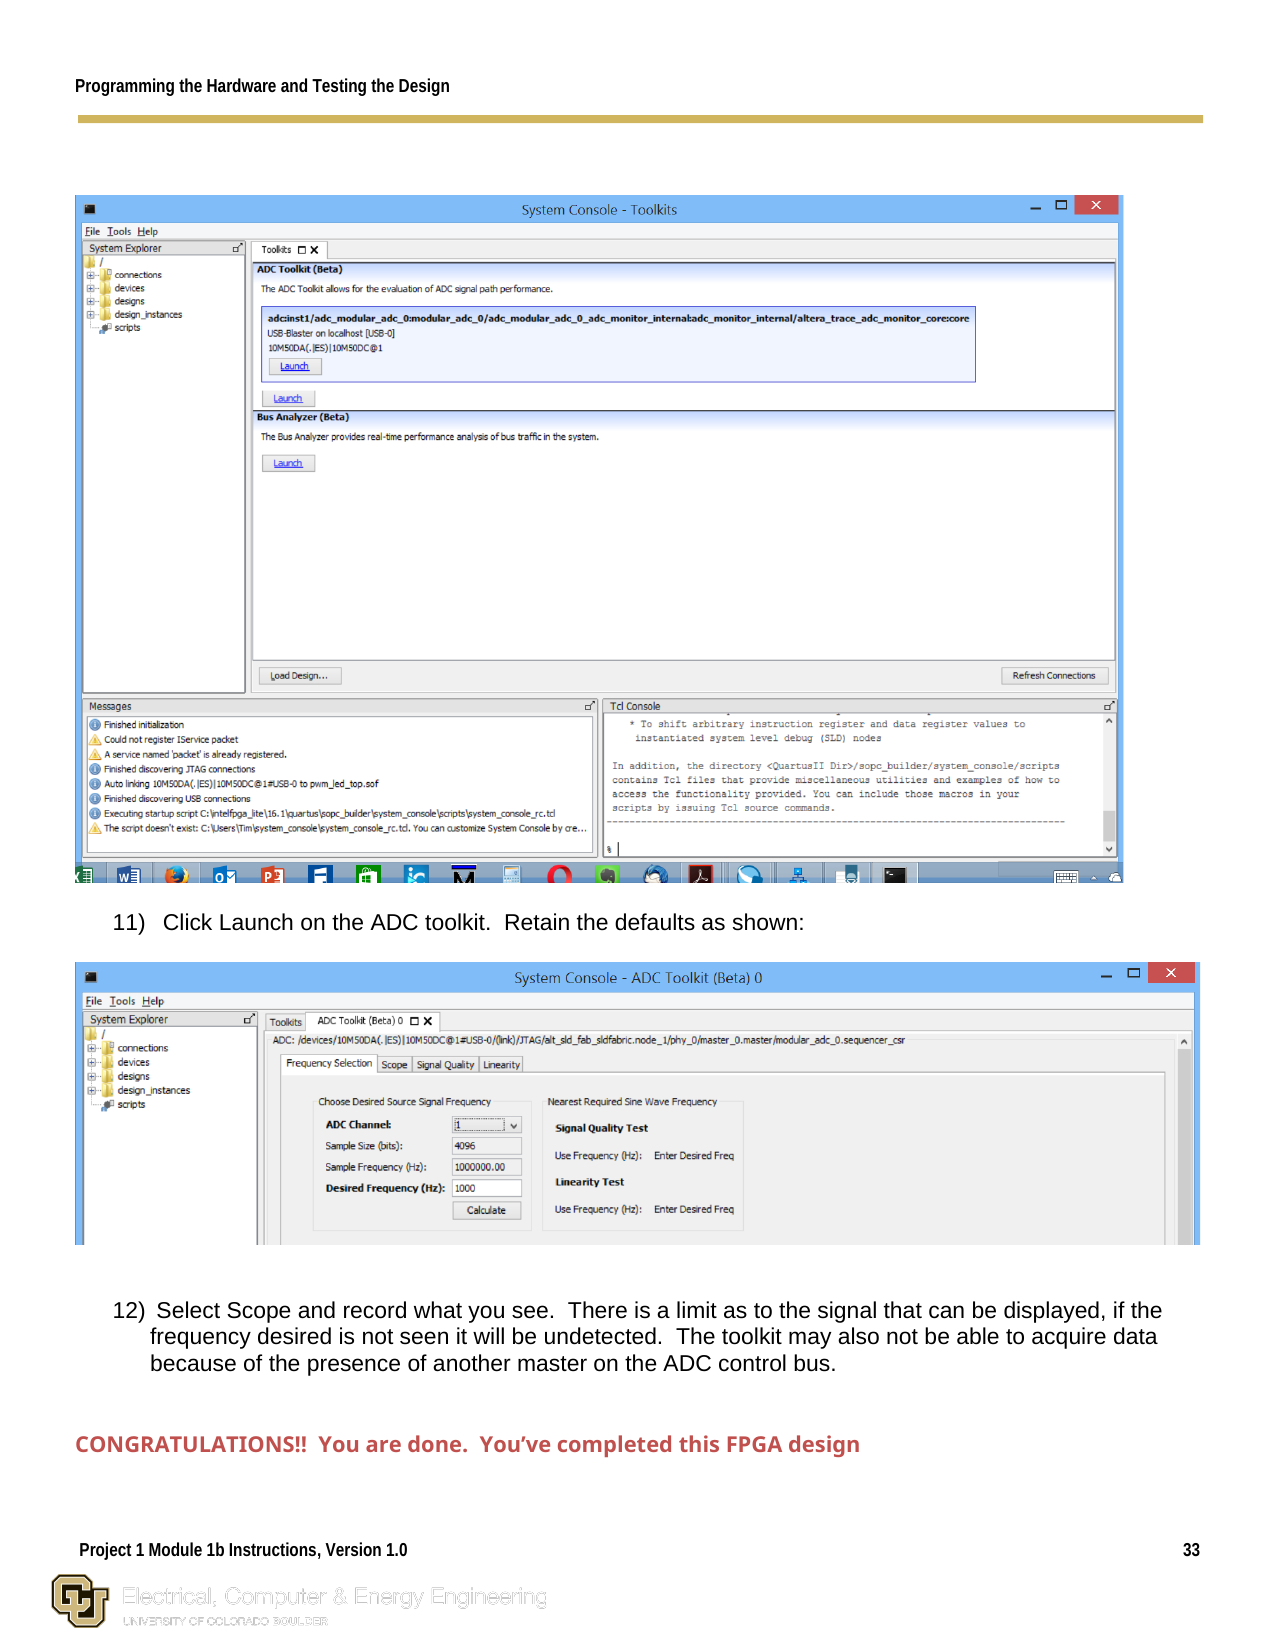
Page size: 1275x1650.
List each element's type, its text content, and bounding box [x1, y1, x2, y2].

list Select Scope and record what you see. There is a limit as to the signal that can be displayed, if the frequency desired is not seen it will be undetected. The toolkit may also not be able to acquire data because of the presence of another master on the ADC control bus. [112, 1297, 1200, 1376]
picture [75, 195, 1124, 883]
text CONGRATULATIONS!! You are done. You’ve completed this FPGA design [75, 1429, 1200, 1458]
picture [75, 962, 1200, 1245]
list Click Launch on the ADC toolkit. Retain the defaults as shown: [112, 909, 1200, 936]
picture [51, 1574, 547, 1628]
